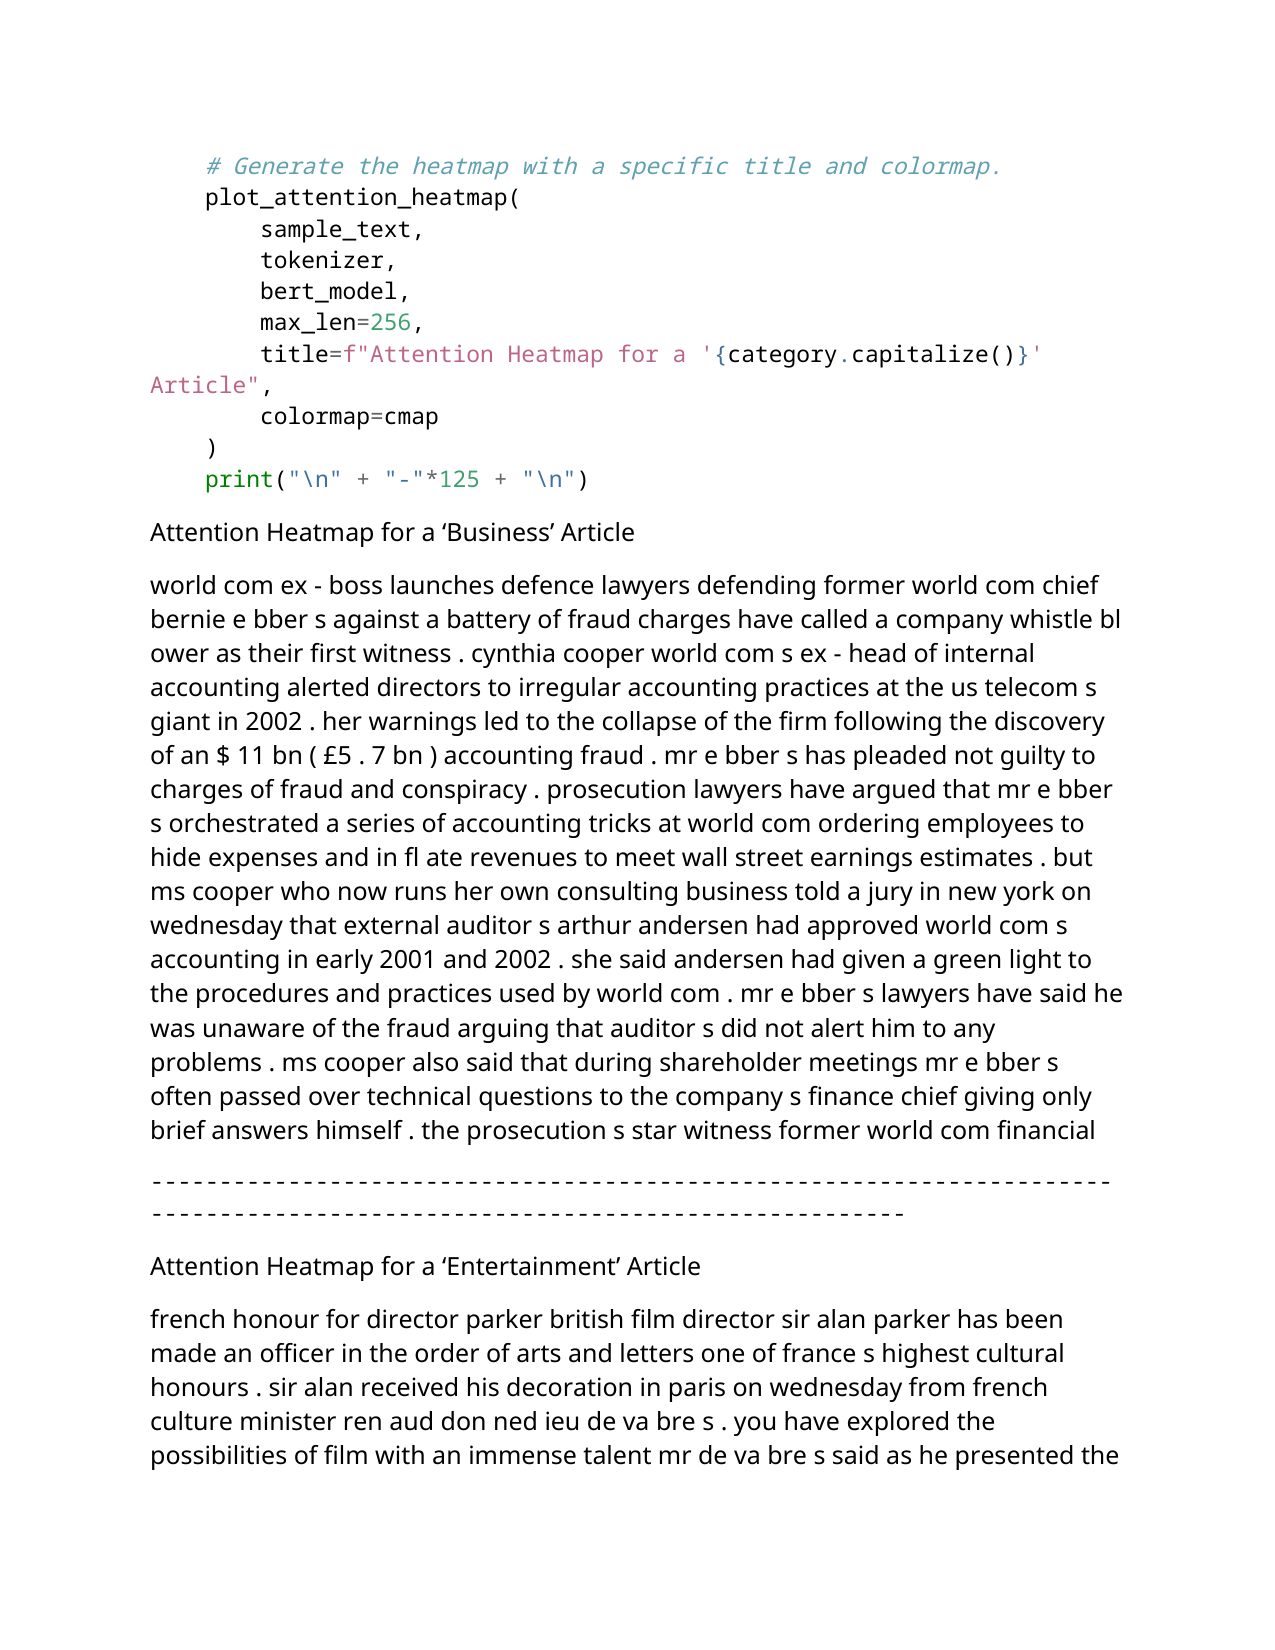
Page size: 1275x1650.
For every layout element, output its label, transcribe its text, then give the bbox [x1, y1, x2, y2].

text Attention Heatmap for a ‘Entertainment’ Article [150, 1248, 1125, 1283]
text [150, 1301, 1125, 1472]
text Attention Heatmap for a ‘Business’ Article [150, 514, 1125, 549]
text world com ex - boss launches defence lawyers defending former world com chief bernie e bber s against a battery of fraud charges have called a company whistle bl ower as their first witness . cynthia cooper world com s ex - head of internal accounting alerted directors to irregular accounting practices at the us telecom s giant in 2002 . her warnings led to the collapse of the firm following the discovery of an $ 11 bn ( £5 . 7 bn ) accounting fraud . mr e bber s has pleaded not guilty to charges of fraud and conspiracy . prosecution lawyers have argued that mr e bber s orchestrated a series of accounting tricks at world com ordering employees to hide expenses and in fl ate revenues to meet wall street earnings estimates . but ms cooper who now runs her own consulting business told a jury in new york on wednesday that external auditor s arthur andersen had approved world com s accounting in early 2001 and 2002 . she said andersen had given a green light to the procedures and practices used by world com . mr e bber s lawyers have said he was unaware of the fraud arguing that auditor s did not alert him to any problems . ms cooper also said that during shareholder meetings mr e bber s often passed over technical questions to the company s finance chief giving only brief answers himself . the prosecution s star witness former world com financial [150, 567, 1125, 1146]
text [150, 150, 1125, 494]
text ----------------------------------------------------------------------------------------------------------------------------- [150, 1165, 1125, 1228]
